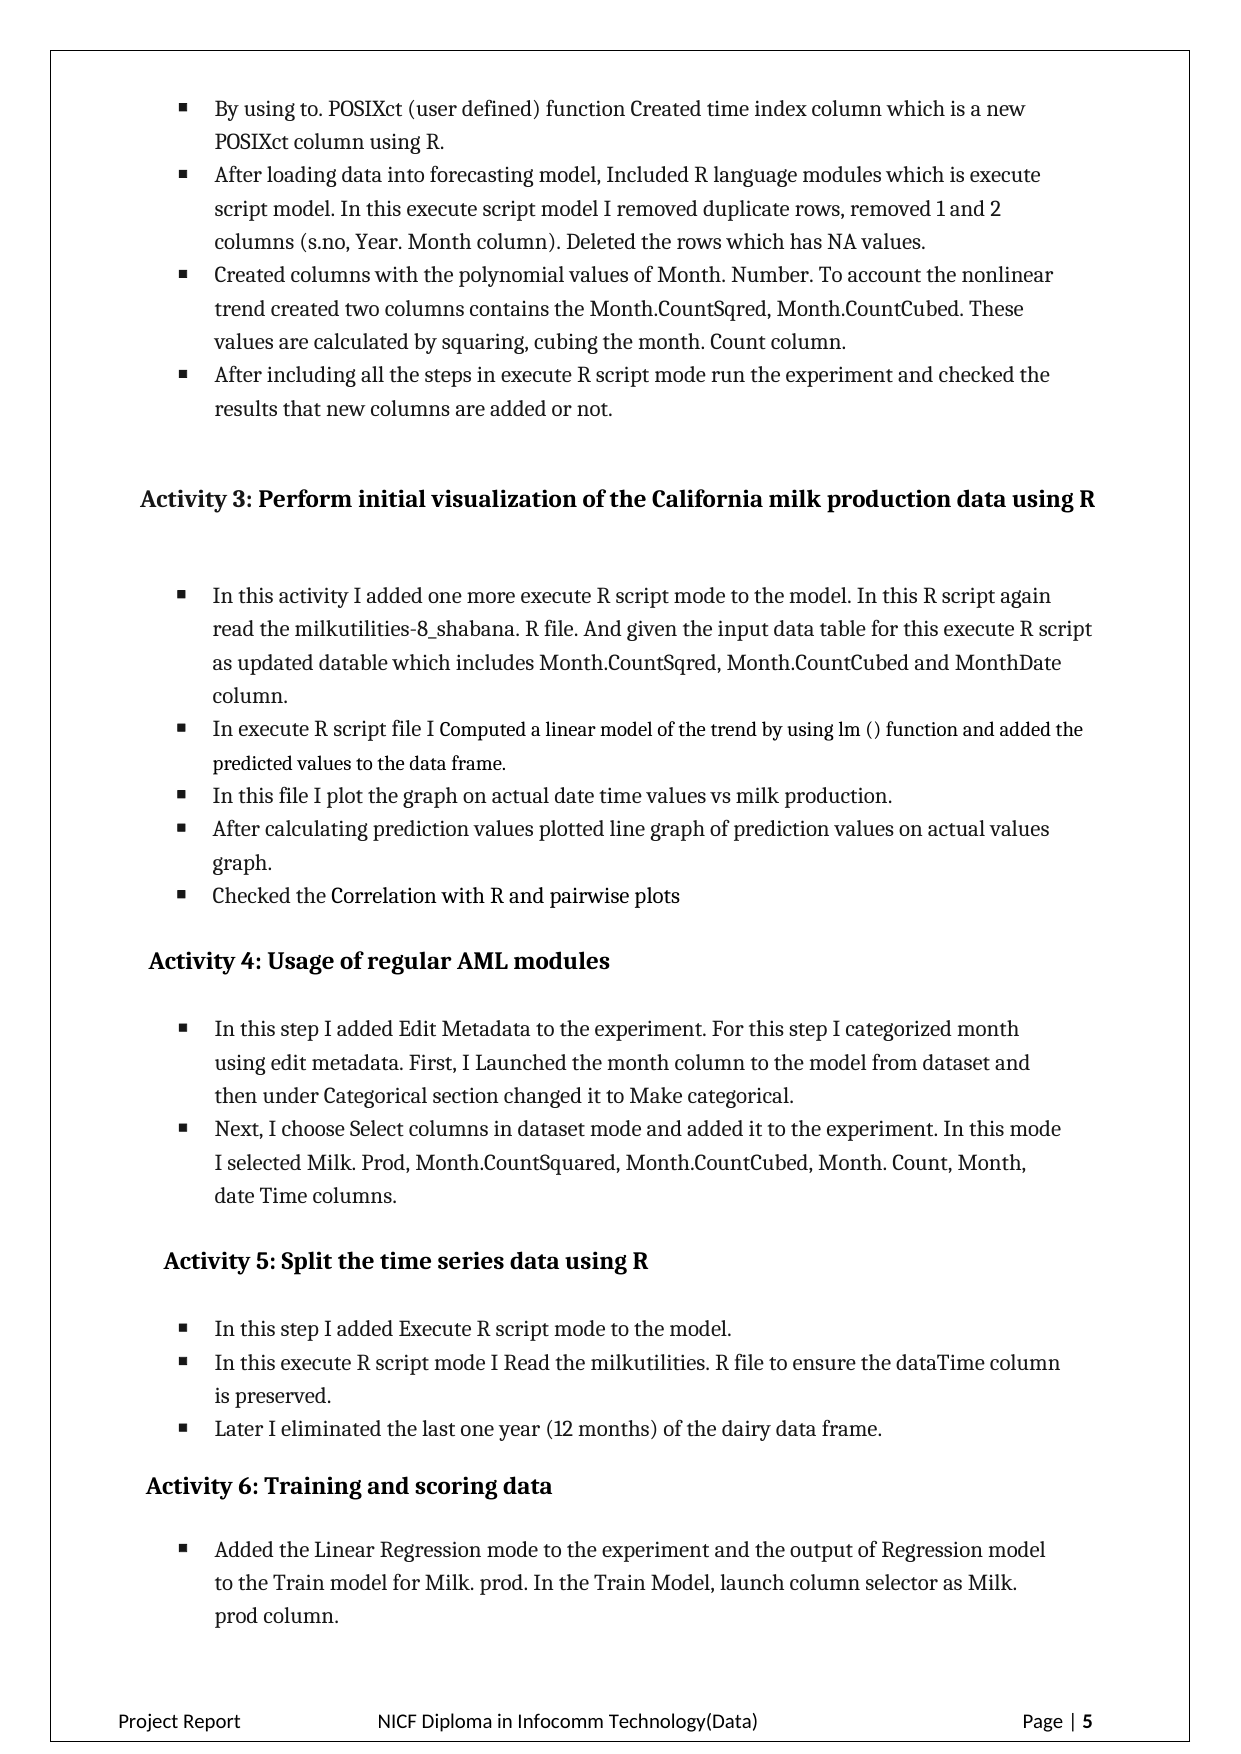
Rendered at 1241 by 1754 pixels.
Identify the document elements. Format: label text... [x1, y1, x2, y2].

list In execute R script file I Computed a linear model of the trend by using lm () function and added the predicted values to the data frame. [175, 709, 1098, 776]
list Created columns with the polynomial values of Month. Number. To account the nonlinear trend created two columns contains the Month.CountSqred, Month.CountCubed. These values are calculated by squaring, cubing the month. Count column. [177, 255, 1087, 355]
list Later I eliminated the last one year (12 months) of the dairy data frame. [177, 1409, 1063, 1442]
text Activity 3: Perform initial visualization of the California milk production data using R [118, 484, 1122, 513]
list Next, I choose Select columns in dataset mode and added it to the experiment. In this mode I selected Milk. Prod, Month.CountSquared, Month.CountCubed, Month. Count, Month, date Time columns. [177, 1109, 1063, 1209]
list Checked the Correlation with R and pairwise plots [175, 876, 1098, 909]
text Activity 6: Training and scoring data [118, 1472, 1122, 1500]
list By using to. POSIXct (user defined) function Created time index column which is a new POSIXct column using R. [177, 89, 1075, 155]
list Added the Linear Regression mode to the experiment and the output of Regression model to the Train model for Milk. prod. In the Train Model, launch column selector as Milk. prod column. [177, 1529, 1063, 1629]
list In this file I plot the graph on actual date time values vs milk production. [175, 776, 1098, 809]
list After including all the steps in execute R script mode run the experiment and checked the results that new columns are added or not. [177, 355, 1087, 422]
list Activity 5: Split the time series data using R [118, 1242, 1075, 1276]
list In this step I added Execute R script mode to the model. [177, 1309, 1063, 1342]
list In this step I added Edit Metadata to the experiment. For this step I categorized month using edit metadata. First, I Launched the month column to the model from dataset and then under Categorical section changed it to Make categorical. [177, 1009, 1063, 1109]
list In this execute R script mode I Read the milkutilities. R file to ensure the dataTime column is preserved. [177, 1342, 1063, 1409]
list After loading data into forecasting model, Included R language modules which is execute script model. In this execute script model I removed duplicate rows, removed 1 and 2 columns (s.no, Year. Month column). Deleted the rows which has NA values. [177, 155, 1087, 255]
list In this activity I added one more execute R script mode to the model. In this R script again read the milkutilities-8_shabana. R file. And given the input data table for this execute R script as updated datable which includes Month.CountSqred, Month.CountCubed and MonthDate column. [175, 576, 1098, 709]
list Activity 4: Usage of regular AML modules [118, 942, 1075, 976]
list After calculating prediction values plotted line graph of prediction values on actual values graph. [175, 809, 1098, 876]
